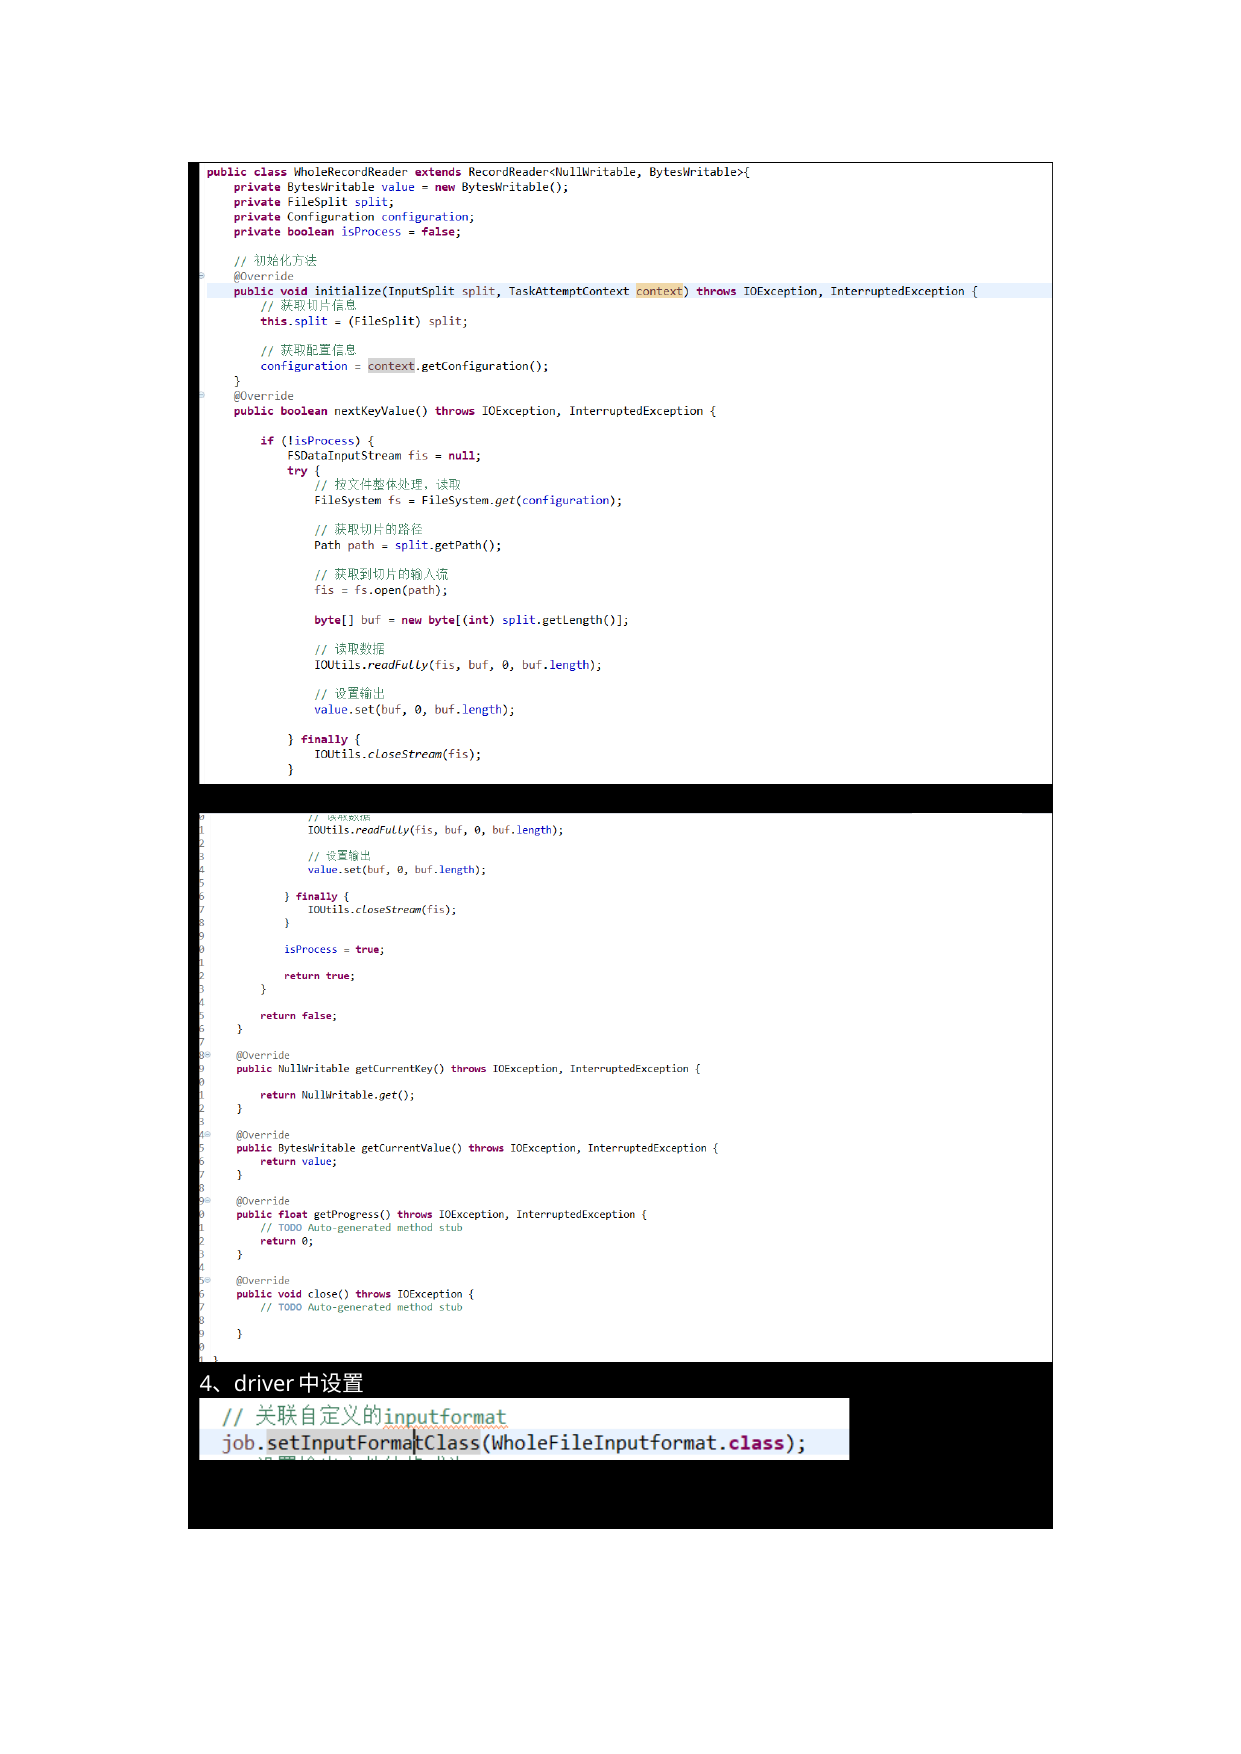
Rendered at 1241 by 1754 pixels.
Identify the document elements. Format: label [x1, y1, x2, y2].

picture [199, 1398, 850, 1460]
picture [199, 163, 1053, 784]
table_header [189, 163, 1052, 1528]
picture [199, 813, 1053, 1362]
